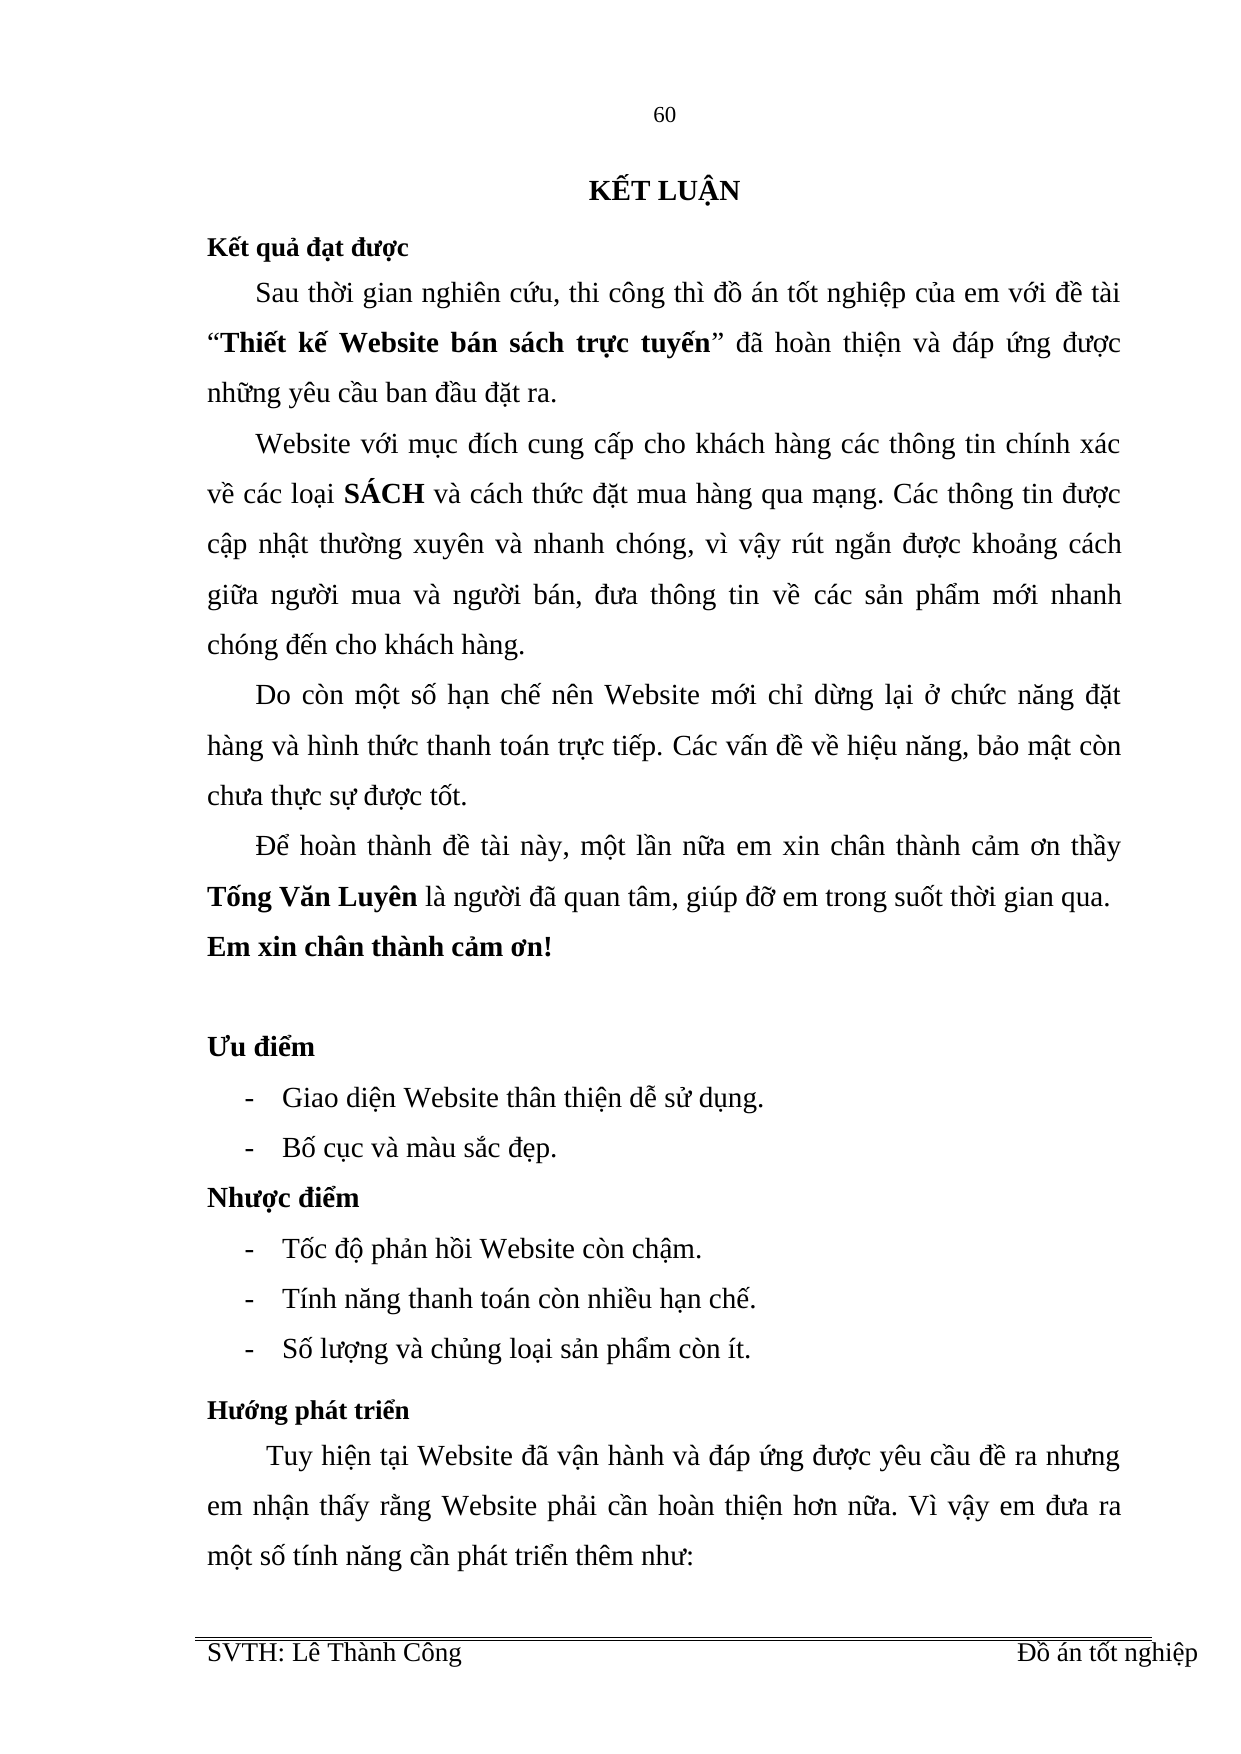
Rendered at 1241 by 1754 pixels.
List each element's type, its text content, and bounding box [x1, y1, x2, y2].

subtitle Hướng phát triển [207, 1394, 1122, 1425]
text Tuy hiện tại Website đã vận hành và đáp ứng được yêu cầu đề ra nhưng em nhận thấy rằng Website phải cần hoàn thiện hơn nữa. Vì vậy em đưa ra một số tính năng cần phát triển thêm như: [207, 1438, 1122, 1572]
text Nhược điểm [207, 1181, 1122, 1214]
text Để hoàn thành đề tài này, một lần nữa em xin chân thành cảm ơn thầy Tống Văn Luyên là người đã quan tâm, giúp đỡ em trong suốt thời gian qua. [207, 828, 1122, 912]
text Em xin chân thành cảm ơn! [207, 929, 1122, 962]
subtitle Kết quả đạt được [207, 231, 1122, 262]
text Do còn một số hạn chế nên Website mới chỉ dừng lại ở chức năng đặt hàng và hình thức thanh toán trực tiếp. Các vấn đề về hiệu năng, bảo mật còn chưa thực sự được tốt. [207, 677, 1122, 812]
list Tính năng thanh toán còn nhiều hạn chế. [244, 1281, 1122, 1315]
list Bố cục và màu sắc đẹp. [244, 1130, 1122, 1164]
text Sau thời gian nghiên cứu, thi công thì đồ án tốt nghiệp của em với đề tài “Thiết kế Website bán sách trực tuyến” đã hoàn thiện và đáp ứng được những yêu cầu ban đầu đặt ra. [207, 275, 1122, 409]
list Giao diện Website thân thiện dễ sử dụng. [244, 1080, 1122, 1113]
list Số lượng và chủng loại sản phẩm còn ít. [244, 1331, 1122, 1365]
text Ưu điểm [207, 1029, 1122, 1063]
text Website với mục đích cung cấp cho khách hàng các thông tin chính xác về các loại SÁCH và cách thức đặt mua hàng qua mạng. Các thông tin được cập nhật thường xuyên và nhanh chóng, vì vậy rút ngắn được khoảng cách giữa người mua và người bán, đưa thông tin về các sản phẩm mới nhanh chóng đến cho khách hàng. [207, 426, 1122, 661]
subtitle KẾT LUẬN [207, 173, 1122, 206]
list Tốc độ phản hồi Website còn chậm. [244, 1231, 1122, 1264]
